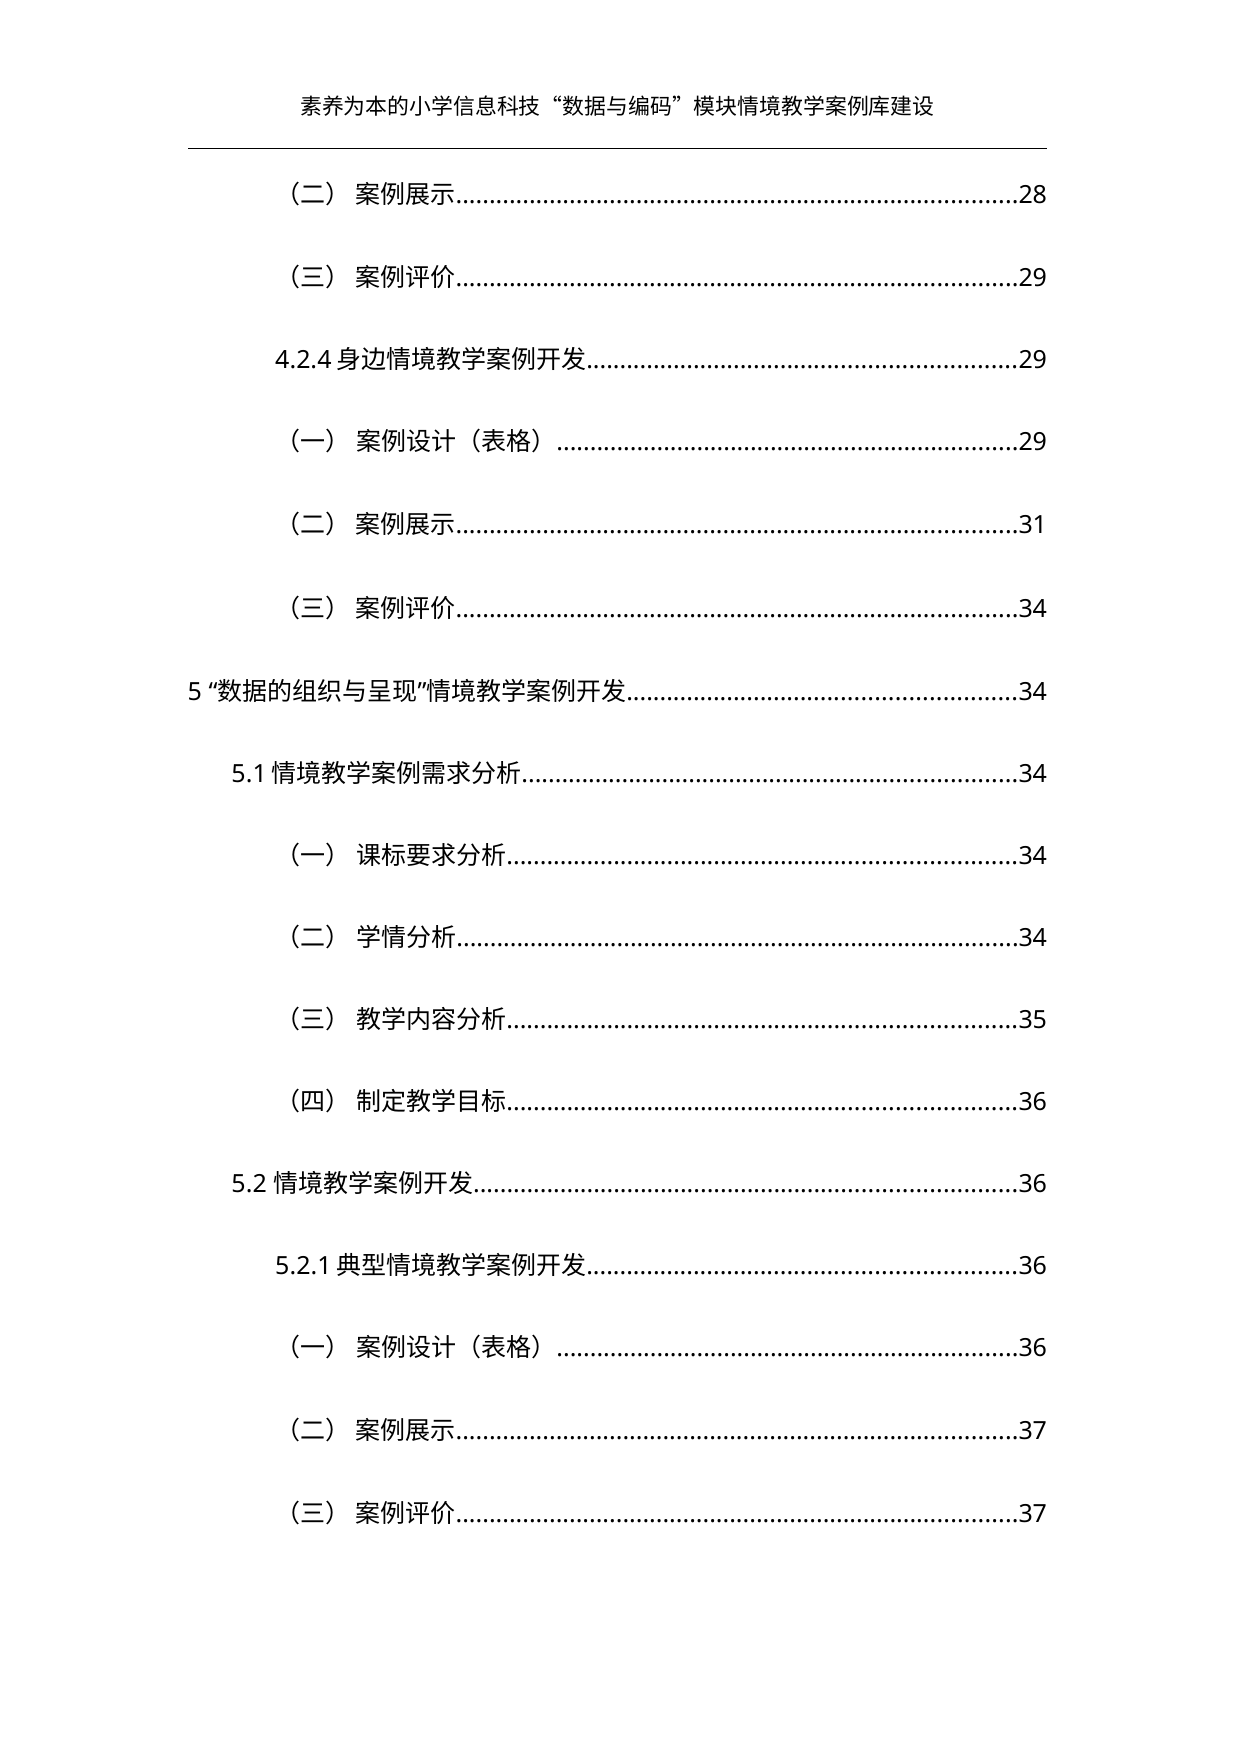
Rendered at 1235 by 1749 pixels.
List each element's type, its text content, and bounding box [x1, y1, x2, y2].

text 5.1情境教学案例需求分析 34 [231, 740, 1047, 805]
text 5.2.1典型情境教学案例开发 36 [275, 1232, 1047, 1297]
text 4.2.4身边情境教学案例开发 29 [275, 327, 1047, 392]
text （一） 案例设计（表格） 29 [275, 409, 1047, 474]
text （三） 案例评价 34 [275, 574, 1047, 639]
text （四） 制定教学目标 36 [275, 1068, 1047, 1133]
text （二） 学情分析 34 [275, 904, 1047, 969]
text （三） 教学内容分析 35 [275, 986, 1047, 1051]
text 5 “数据的组织与呈现”情境教学案例开发 34 [187, 657, 1047, 722]
text （三） 案例评价 37 [275, 1479, 1047, 1544]
text （二） 案例展示 31 [275, 491, 1047, 556]
text （一） 案例设计（表格） 36 [275, 1314, 1047, 1379]
text （二） 案例展示 37 [275, 1396, 1047, 1461]
text 5.2 情境教学案例开发 36 [231, 1150, 1047, 1215]
text （三） 案例评价 29 [275, 243, 1047, 308]
text （一） 课标要求分析 34 [275, 822, 1047, 887]
text （二） 案例展示 28 [275, 160, 1047, 225]
